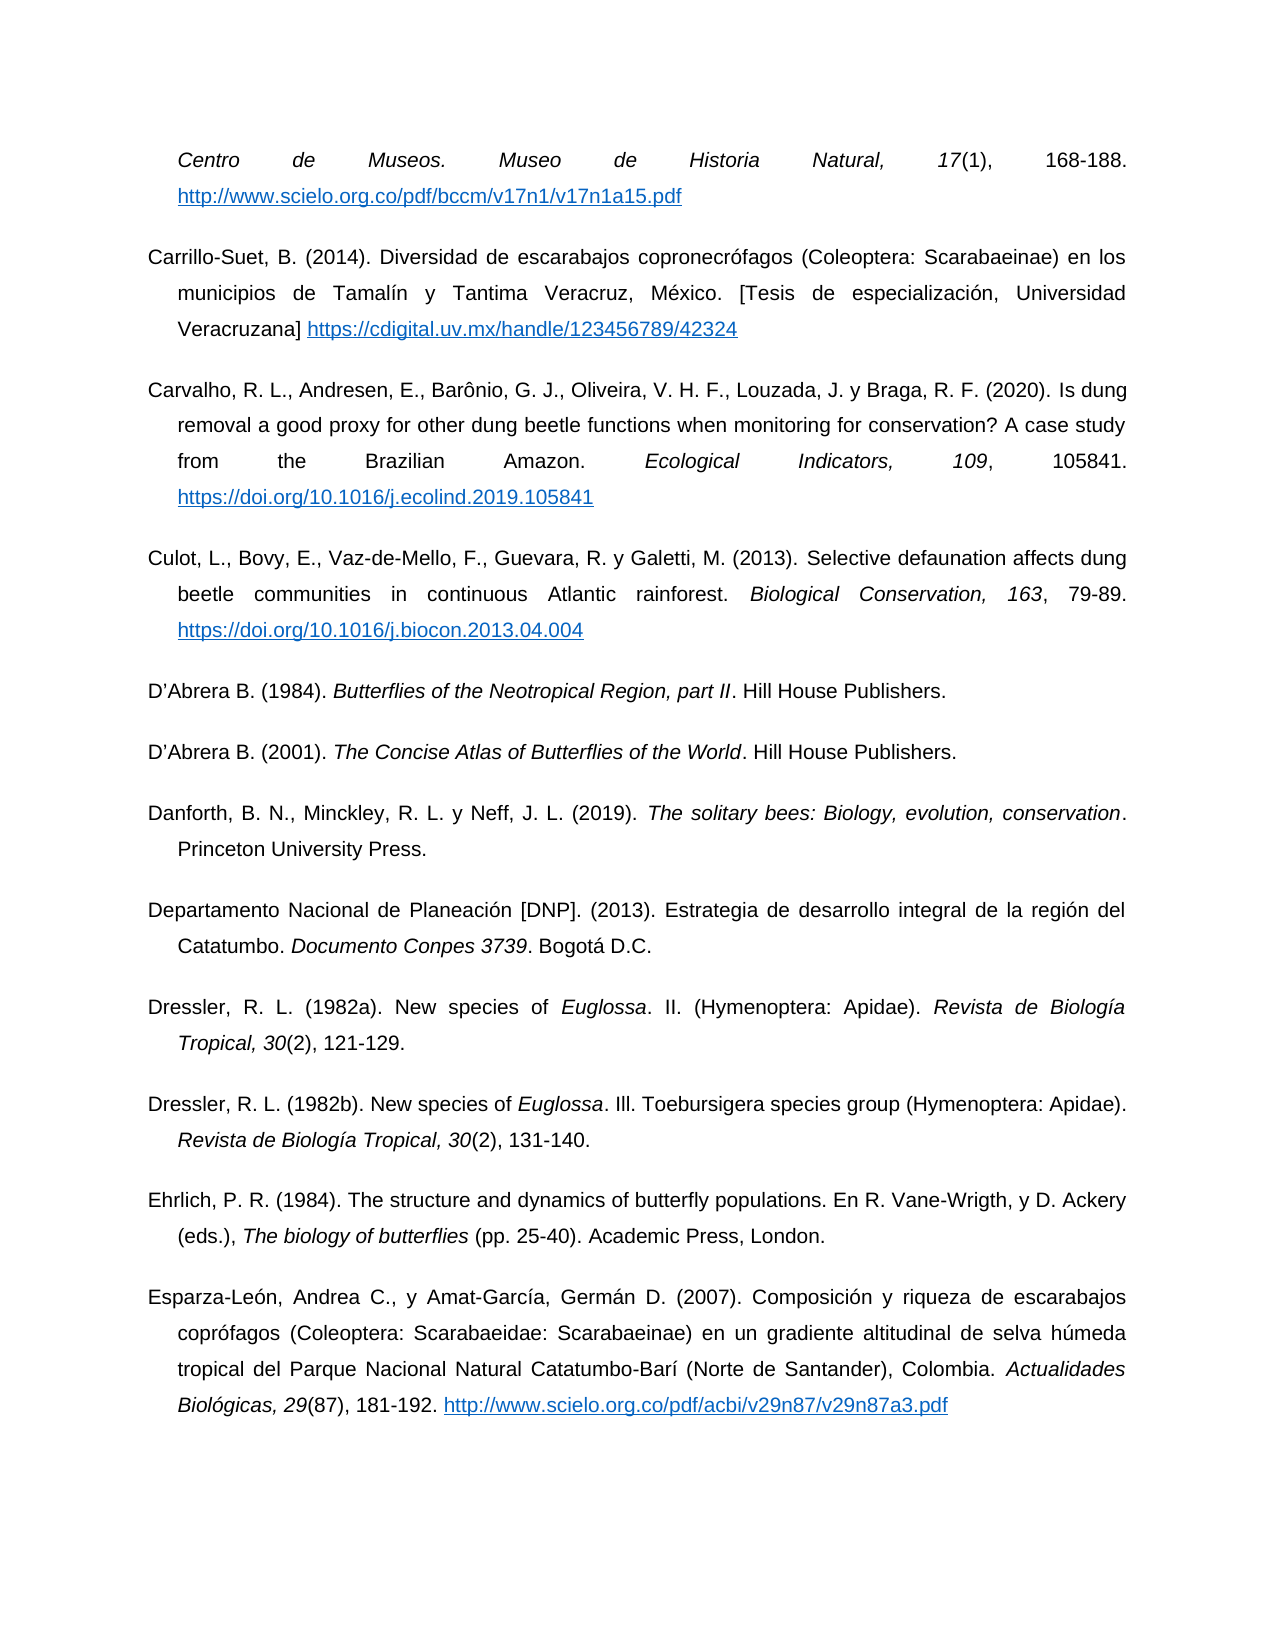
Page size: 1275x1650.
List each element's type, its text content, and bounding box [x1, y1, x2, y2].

text Esparza-León, Andrea C., y Amat-García, Germán D. (2007). Composición y riqueza de escarabajos coprófagos (Coleoptera: Scarabaeidae: Scarabaeinae) en un gradiente altitudinal de selva húmeda tropical del Parque Nacional Natural Catatumbo-Barí (Norte de Santander), Colombia. Actualidades Biológicas, 29(87), 181-192. http://www.scielo.org.co/pdf/acbi/v29n87/v29n87a3.pdf [148, 1285, 1127, 1417]
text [148, 148, 1127, 208]
text Ehrlich, P. R. (1984). The structure and dynamics of butterfly populations. En R. Vane-Wrigth, y D. Ackery (eds.), The biology of butterflies (pp. 25-40). Academic Press, London. [148, 1188, 1127, 1248]
text Dressler, R. L. (1982b). New species of Euglossa. Ill. Toebursigera species group (Hymenoptera: Apidae). Revista de Biología Tropical, 30(2), 131-140. [148, 1091, 1127, 1151]
text D’Abrera B. (1984). Butterflies of the Neotropical Region, part II. Hill House Publishers. [148, 679, 1127, 703]
text D’Abrera B. (2001). The Concise Atlas of Butterflies of the World. Hill House Publishers. [148, 740, 1127, 764]
text Dressler, R. L. (1982a). New species of Euglossa. II. (Hymenoptera: Apidae). Revista de Biología Tropical, 30(2), 121-129. [148, 994, 1127, 1054]
text Danforth, B. N., Minckley, R. L. y Neff, J. L. (2019). The solitary bees: Biology, evolution, conservation. Princeton University Press. [148, 801, 1127, 861]
text Culot, L., Bovy, E., Vaz-de-Mello, F., Guevara, R. y Galetti, M. (2013). Selective defaunation affects dung beetle communities in continuous Atlantic rainforest. Biological Conservation, 163, 79-89. https://doi.org/10.1016/j.biocon.2013.04.004 [148, 546, 1127, 642]
text Departamento Nacional de Planeación [DNP]. (2013). Estrategia de desarrollo integral de la región del Catatumbo. Documento Conpes 3739. Bogotá D.C. [148, 898, 1127, 958]
text Carvalho, R. L., Andresen, E., Barônio, G. J., Oliveira, V. H. F., Louzada, J. y Braga, R. F. (2020). Is dung removal a good proxy for other dung beetle functions when monitoring for conservation? A case study from the Brazilian Amazon. Ecological Indicators, 109, 105841. https://doi.org/10.1016/j.ecolind.2019.105841 [148, 377, 1127, 509]
text Carrillo-Suet, B. (2014). Diversidad de escarabajos copronecrófagos (Coleoptera: Scarabaeinae) en los municipios de Tamalín y Tantima Veracruz, México. [Tesis de especialización, Universidad Veracruzana] https://cdigital.uv.mx/handle/123456789/42324 [148, 244, 1127, 340]
